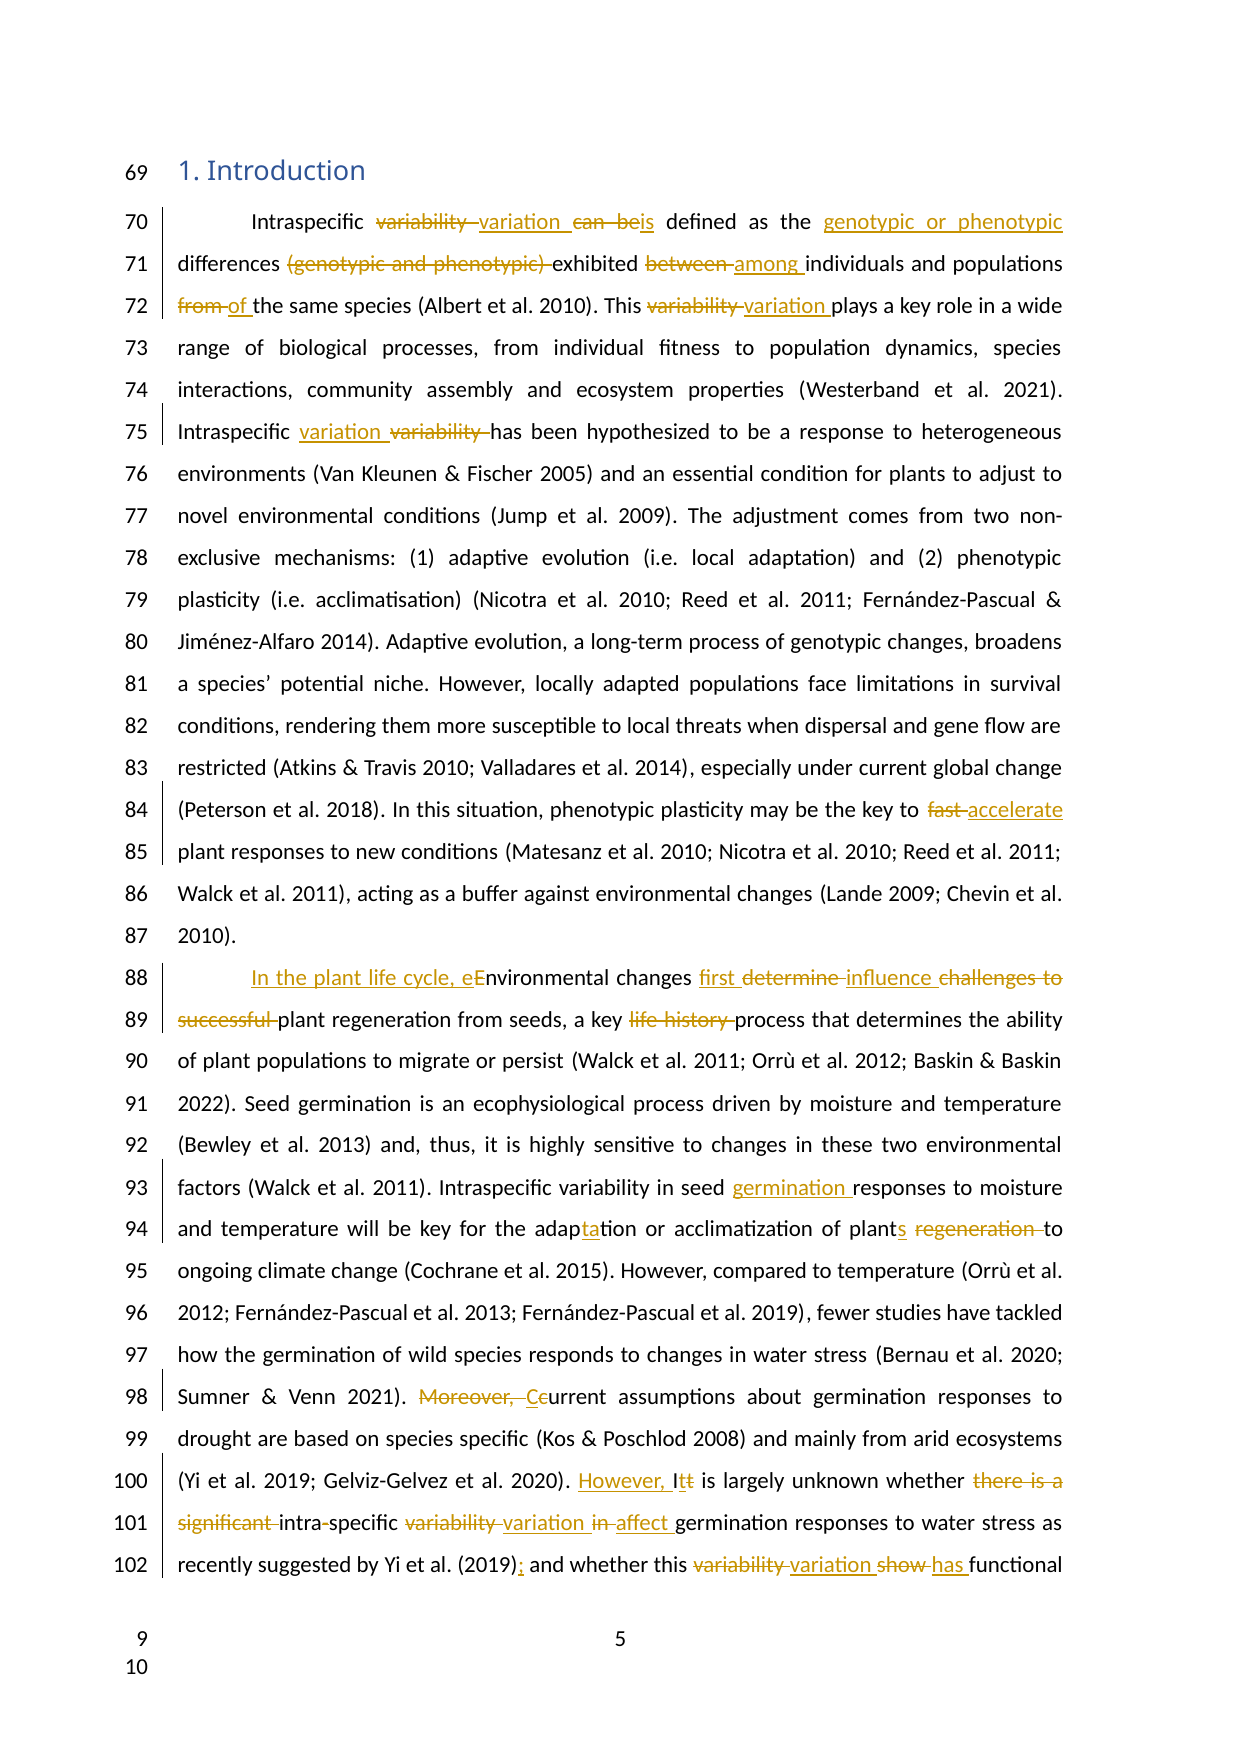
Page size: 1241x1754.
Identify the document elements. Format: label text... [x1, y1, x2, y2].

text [177, 963, 1063, 1578]
subtitle 1. Introduction [177, 152, 1063, 189]
text Intraspecific defined as the differences exhibited individuals and populations the same species (Albert et al. 2010). This plays a key role in a wide range of biological processes, from individual fitness to population dynamics, species interactions, community assembly and ecosystem properties (Westerband et al. 2021). Intraspecific has been hypothesized to be a response to heterogeneous environments (Van Kleunen & Fischer 2005) and an essential condition for plants to adjust to novel environmental conditions (Jump et al. 2009). The adjustment comes from two non-exclusive mechanisms: (1) adaptive evolution (i.e. local adaptation) and (2) phenotypic plasticity (i.e. acclimatisation) (Nicotra et al. 2010; Reed et al. 2011; Fernández-Pascual & Jiménez-Alfaro 2014). Adaptive evolution, a long-term process of genotypic changes, broadens a species’ potential niche. However, locally adapted populations face limitations in survival conditions, rendering them more susceptible to local threats when dispersal and gene flow are restricted (Atkins & Travis 2010; Valladares et al. 2014), especially under current global change (Peterson et al. 2018). In this situation, phenotypic plasticity may be the key to plant responses to new conditions (Matesanz et al. 2010; Nicotra et al. 2010; Reed et al. 2011; Walck et al. 2011), acting as a buffer against environmental changes (Lande 2009; Chevin et al. 2010). [177, 207, 1063, 949]
